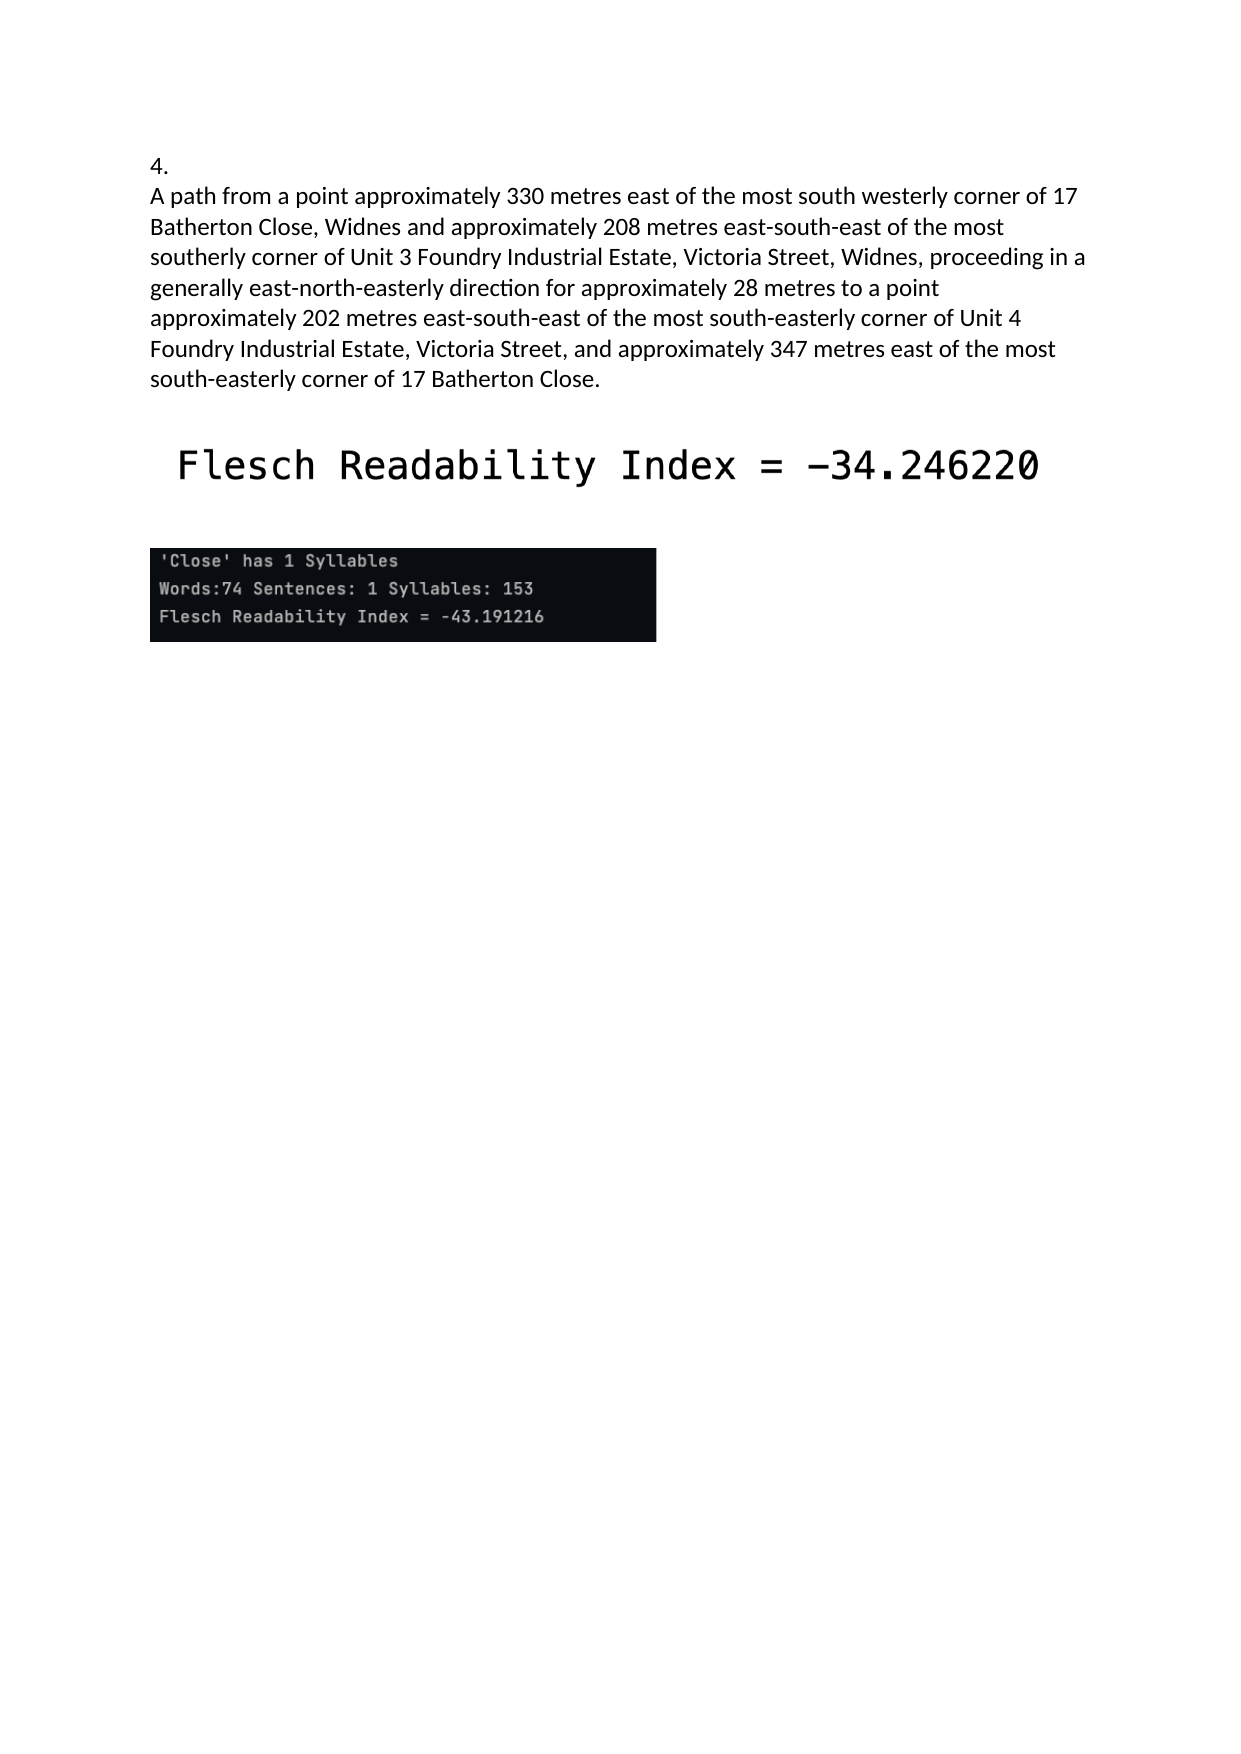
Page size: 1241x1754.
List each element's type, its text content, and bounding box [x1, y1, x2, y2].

picture [150, 548, 657, 642]
text 4. [150, 150, 1090, 181]
picture [150, 394, 1091, 518]
text A path from a point approximately 330 metres east of the most south westerly corner of 17 Batherton Close, Widnes and approximately 208 metres east-south-east of the most southerly corner of Unit 3 Foundry Industrial Estate, Victoria Street, Widnes, proceeding in a generally east-north-easterly direction for approximately 28 metres to a point approximately 202 metres east-south-east of the most south-easterly corner of Unit 4 Foundry Industrial Estate, Victoria Street, and approximately 347 metres east of the most south-easterly corner of 17 Batherton Close. [150, 181, 1090, 394]
